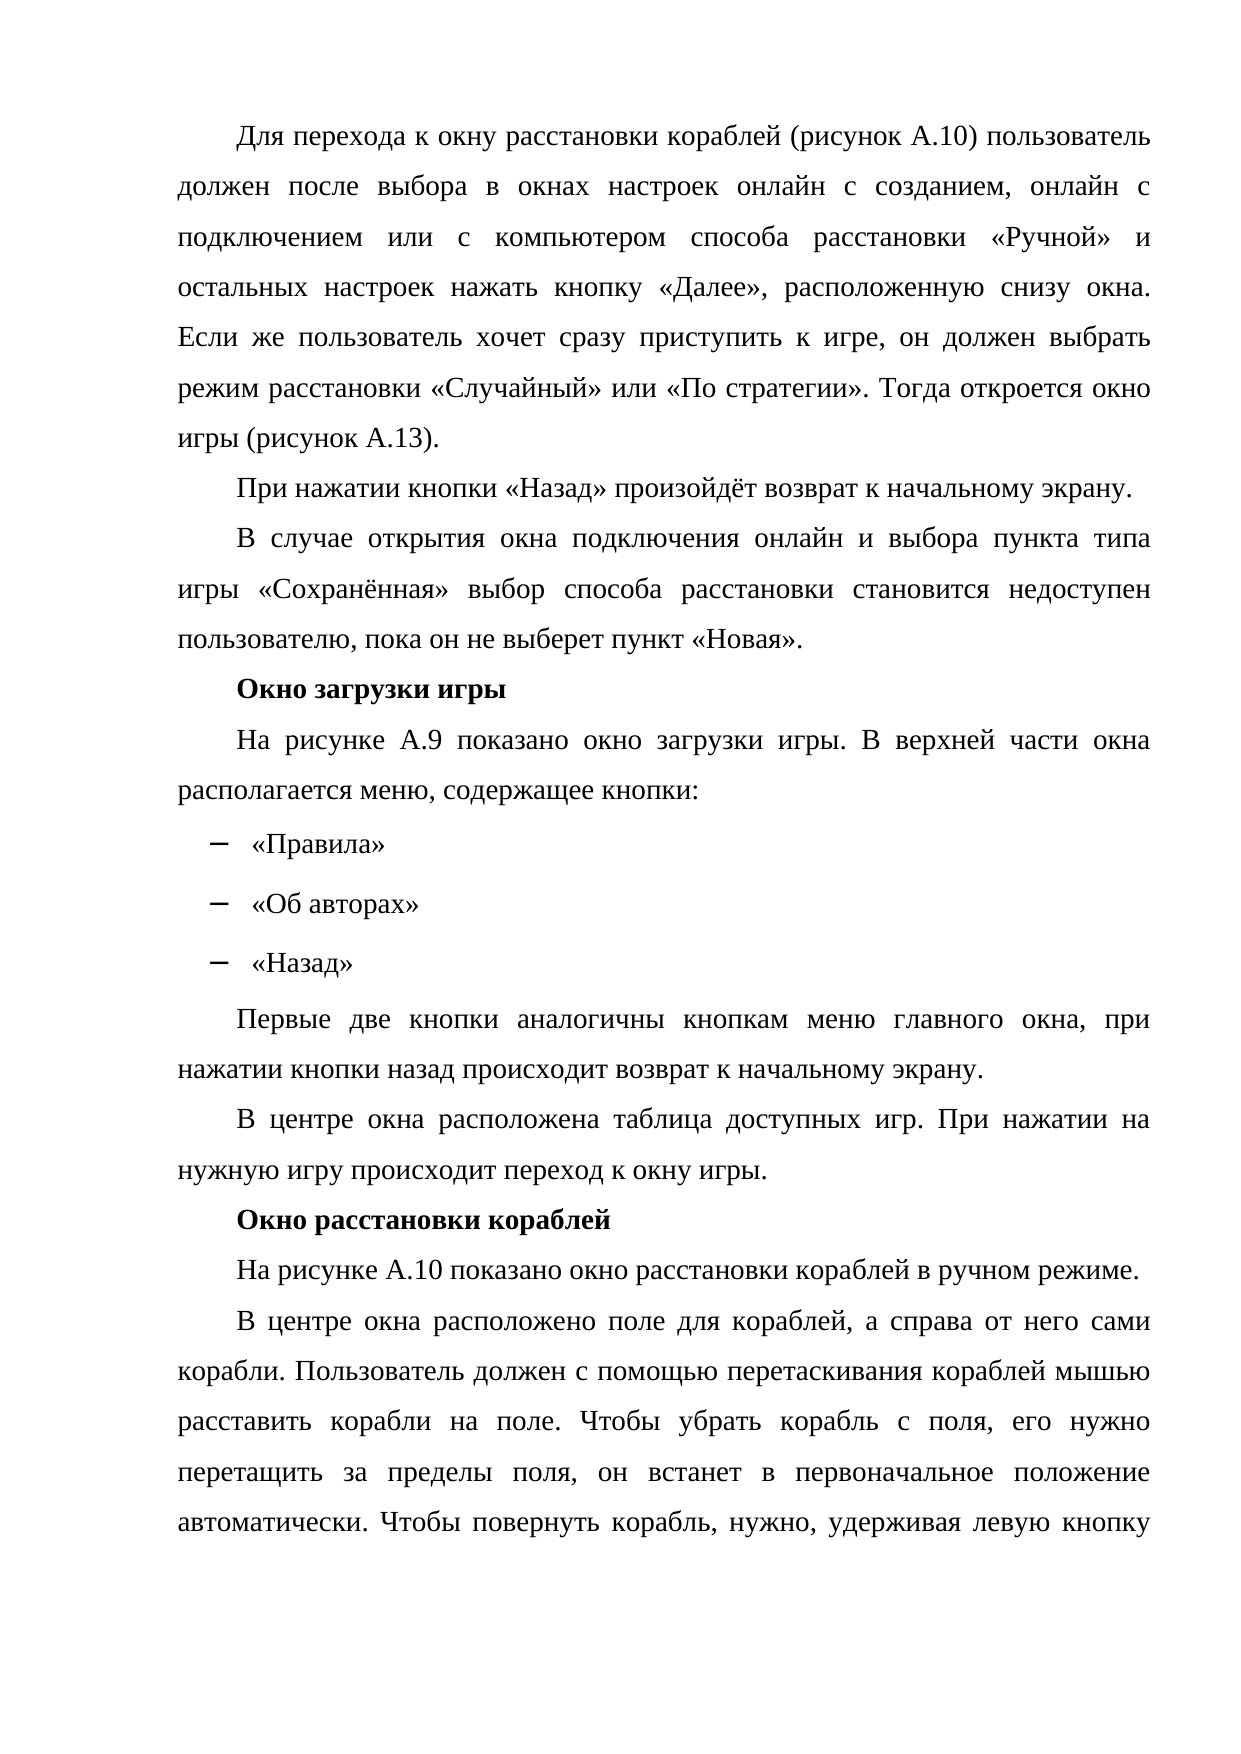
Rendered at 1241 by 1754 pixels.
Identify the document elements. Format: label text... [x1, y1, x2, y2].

text Окно загрузки игры [177, 672, 1152, 705]
text При нажатии кнопки «Назад» произойдёт возврат к начальному экрану. [177, 470, 1152, 504]
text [177, 1303, 1152, 1538]
text В центре окна расположена таблица доступных игр. При нажатии на нужную игру происходит переход к окну игры. [177, 1102, 1152, 1185]
list «Правила» [207, 822, 1152, 862]
list «Назад» [207, 941, 1152, 981]
text Окно расстановки кораблей [177, 1202, 1152, 1236]
text На рисунке А.9 показано окно загрузки игры. В верхней части окна располагается меню, содержащее кнопки: [177, 722, 1152, 806]
text Первые две кнопки аналогичны кнопкам меню главного окна, при нажатии кнопки назад происходит возврат к начальному экрану. [177, 1001, 1152, 1085]
text В случае открытия окна подключения онлайн и выбора пункта типа игры «Сохранённая» выбор способа расстановки становится недоступен пользователю, пока он не выберет пункт «Новая». [177, 521, 1152, 655]
list «Об авторах» [207, 882, 1152, 922]
text На рисунке А.10 показано окно расстановки кораблей в ручном режиме. [177, 1252, 1152, 1286]
text Для перехода к окну расстановки кораблей (рисунок А.10) пользователь должен после выбора в окнах настроек онлайн с созданием, онлайн с подключением или с компьютером способа расстановки «Ручной» и остальных настроек нажать кнопку «Далее», расположенную снизу окна. Если же пользователь хочет сразу приступить к игре, он должен выбрать режим расстановки «Случайный» или «По стратегии». Тогда откроется окно игры (рисунок А.13). [177, 118, 1152, 453]
